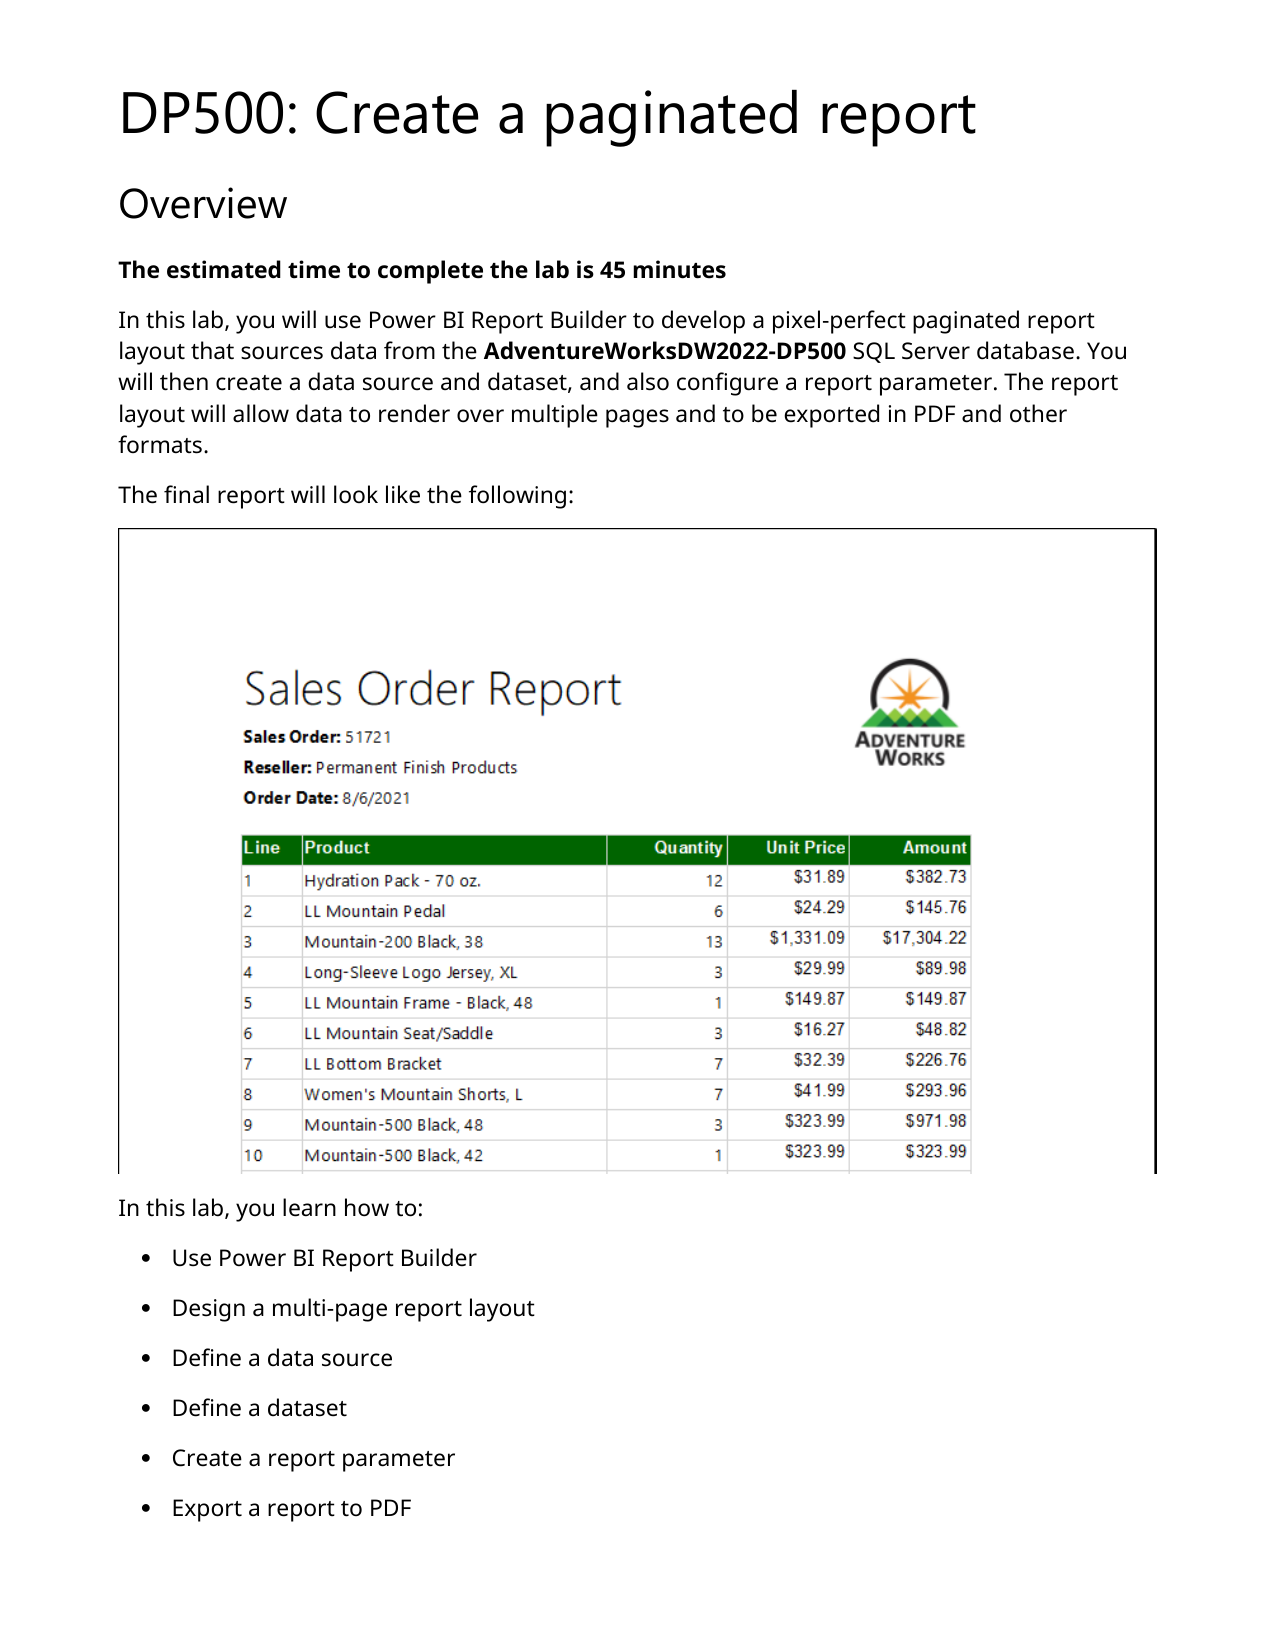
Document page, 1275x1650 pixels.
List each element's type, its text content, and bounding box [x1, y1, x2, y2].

text Define a dataset [142, 1392, 1157, 1423]
text The final report will look like the following: [118, 479, 1157, 510]
text Export a report to PDF [142, 1492, 1157, 1523]
text Use Power BI Report Builder [142, 1242, 1157, 1273]
text In this lab, you learn how to: [118, 1192, 1157, 1223]
subtitle DP500: Create a paginated report [118, 71, 1157, 148]
picture [118, 528, 1157, 1174]
text Design a multi-page report layout [142, 1292, 1157, 1323]
text In this lab, you will use Power BI Report Builder to develop a pixel-perfect paginated report layout that sources data from the AdventureWorksDW2022-DP500 SQL Server database. You will then create a data source and dataset, and also configure a report parameter. The report layout will allow data to render over multiple pages and to be exported in PDF and other formats. [118, 304, 1157, 460]
text Define a data source [142, 1342, 1157, 1373]
subtitle Overview [118, 173, 1157, 229]
text Create a report parameter [142, 1442, 1157, 1473]
text The estimated time to complete the lab is 45 minutes [118, 254, 1157, 285]
